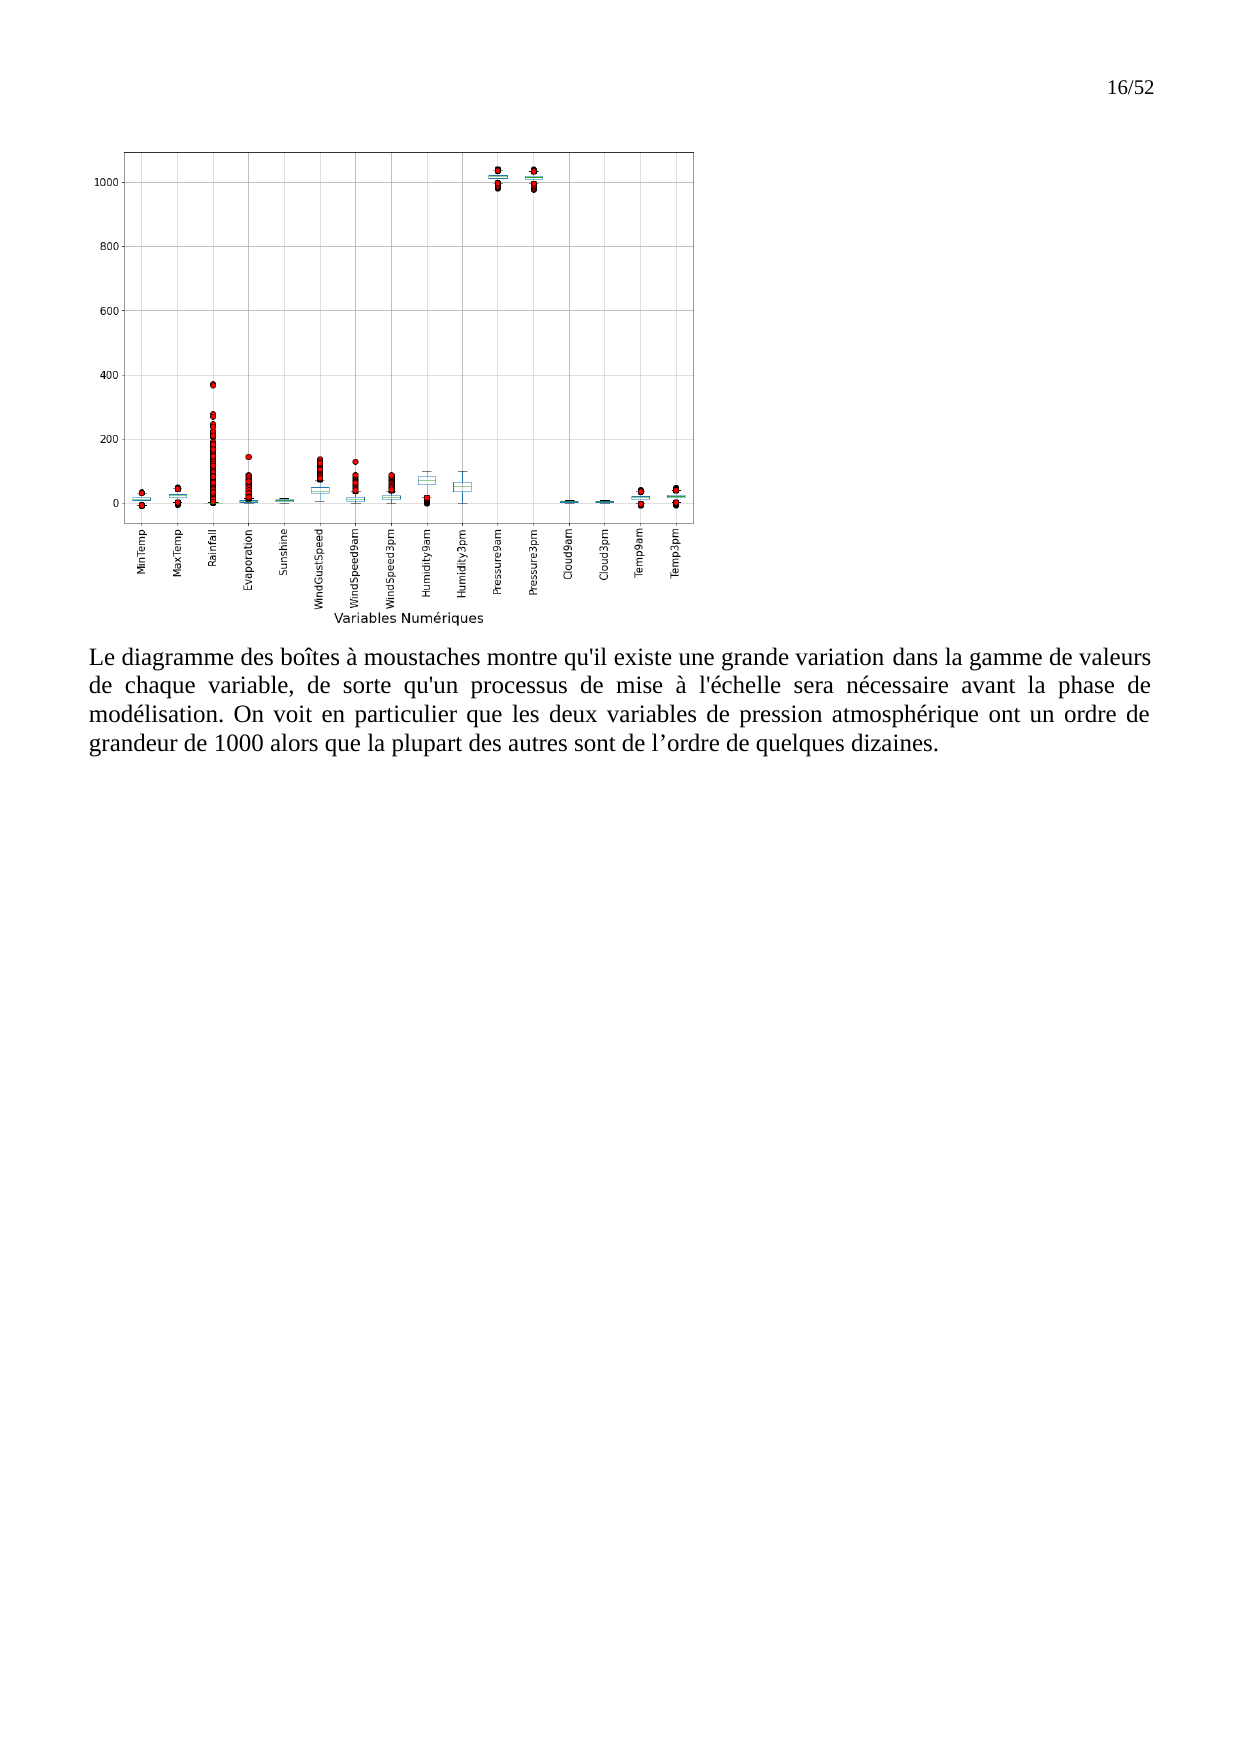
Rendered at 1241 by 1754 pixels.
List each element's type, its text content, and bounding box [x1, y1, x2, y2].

picture [88, 147, 698, 630]
text Le diagramme des boîtes à moustaches montre qu'il existe une grande variation dans la gamme de valeurs de chaque variable, de sorte qu'un processus de mise à l'échelle sera nécessaire avant la phase de modélisation. On voit en particulier que les deux variables de pression atmosphérique ont un ordre de grandeur de 1000 alors que la plupart des autres sont de l’ordre de quelques dizaines. [89, 642, 1152, 757]
